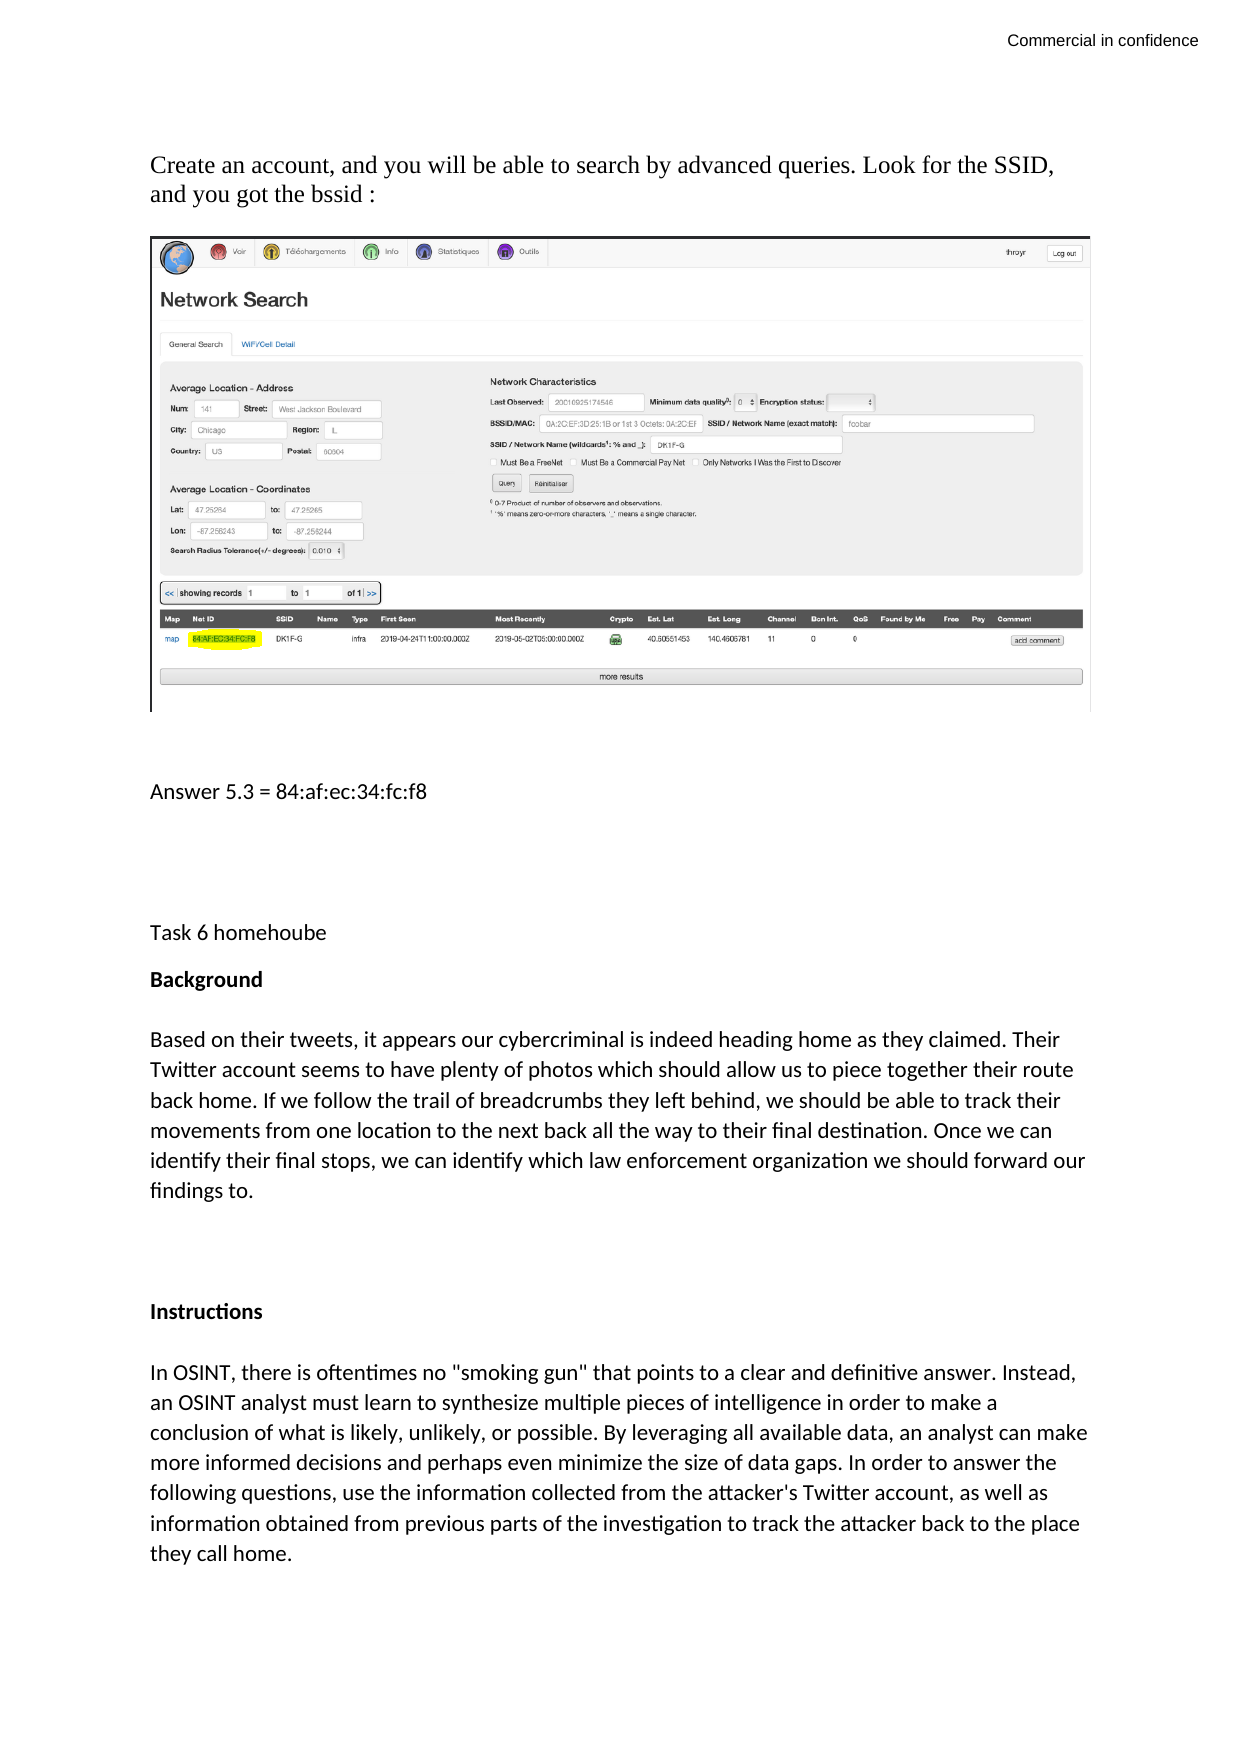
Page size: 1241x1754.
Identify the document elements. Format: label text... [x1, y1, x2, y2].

text Answer 5.3 = 84:af:ec:34:fc:f8 [150, 777, 1090, 805]
picture [150, 236, 1091, 712]
text Create an account, and you will be able to search by advanced queries. Look for the SSID, and you got the bssid : [150, 150, 1090, 207]
text Background Based on their tweets, it appears our cybercriminal is indeed heading home as they claimed. Their Twitter account seems to have plenty of photos which should allow us to piece together their route back home. If we follow the trail of breadcrumbs they left behind, we should be able to track their movements from one location to the next back all the way to their final destination. Once we can identify their final stops, we can identify which law enforcement organization we should forward our findings to. Instructions In OSINT, there is oftentimes no "smoking gun" that points to a clear and definitive answer. Instead, an OSINT analyst must learn to synthesize multiple pieces of intelligence in order to make a conclusion of what is likely, unlikely, or possible. By leveraging all available data, an analyst can make more informed decisions and perhaps even minimize the size of data gaps. In order to answer the following questions, use the information collected from the attacker's Twitter account, as well as information obtained from previous parts of the investigation to track the attacker back to the place they call home. [150, 965, 1090, 1567]
text Task 6 homehoube [150, 918, 1090, 946]
